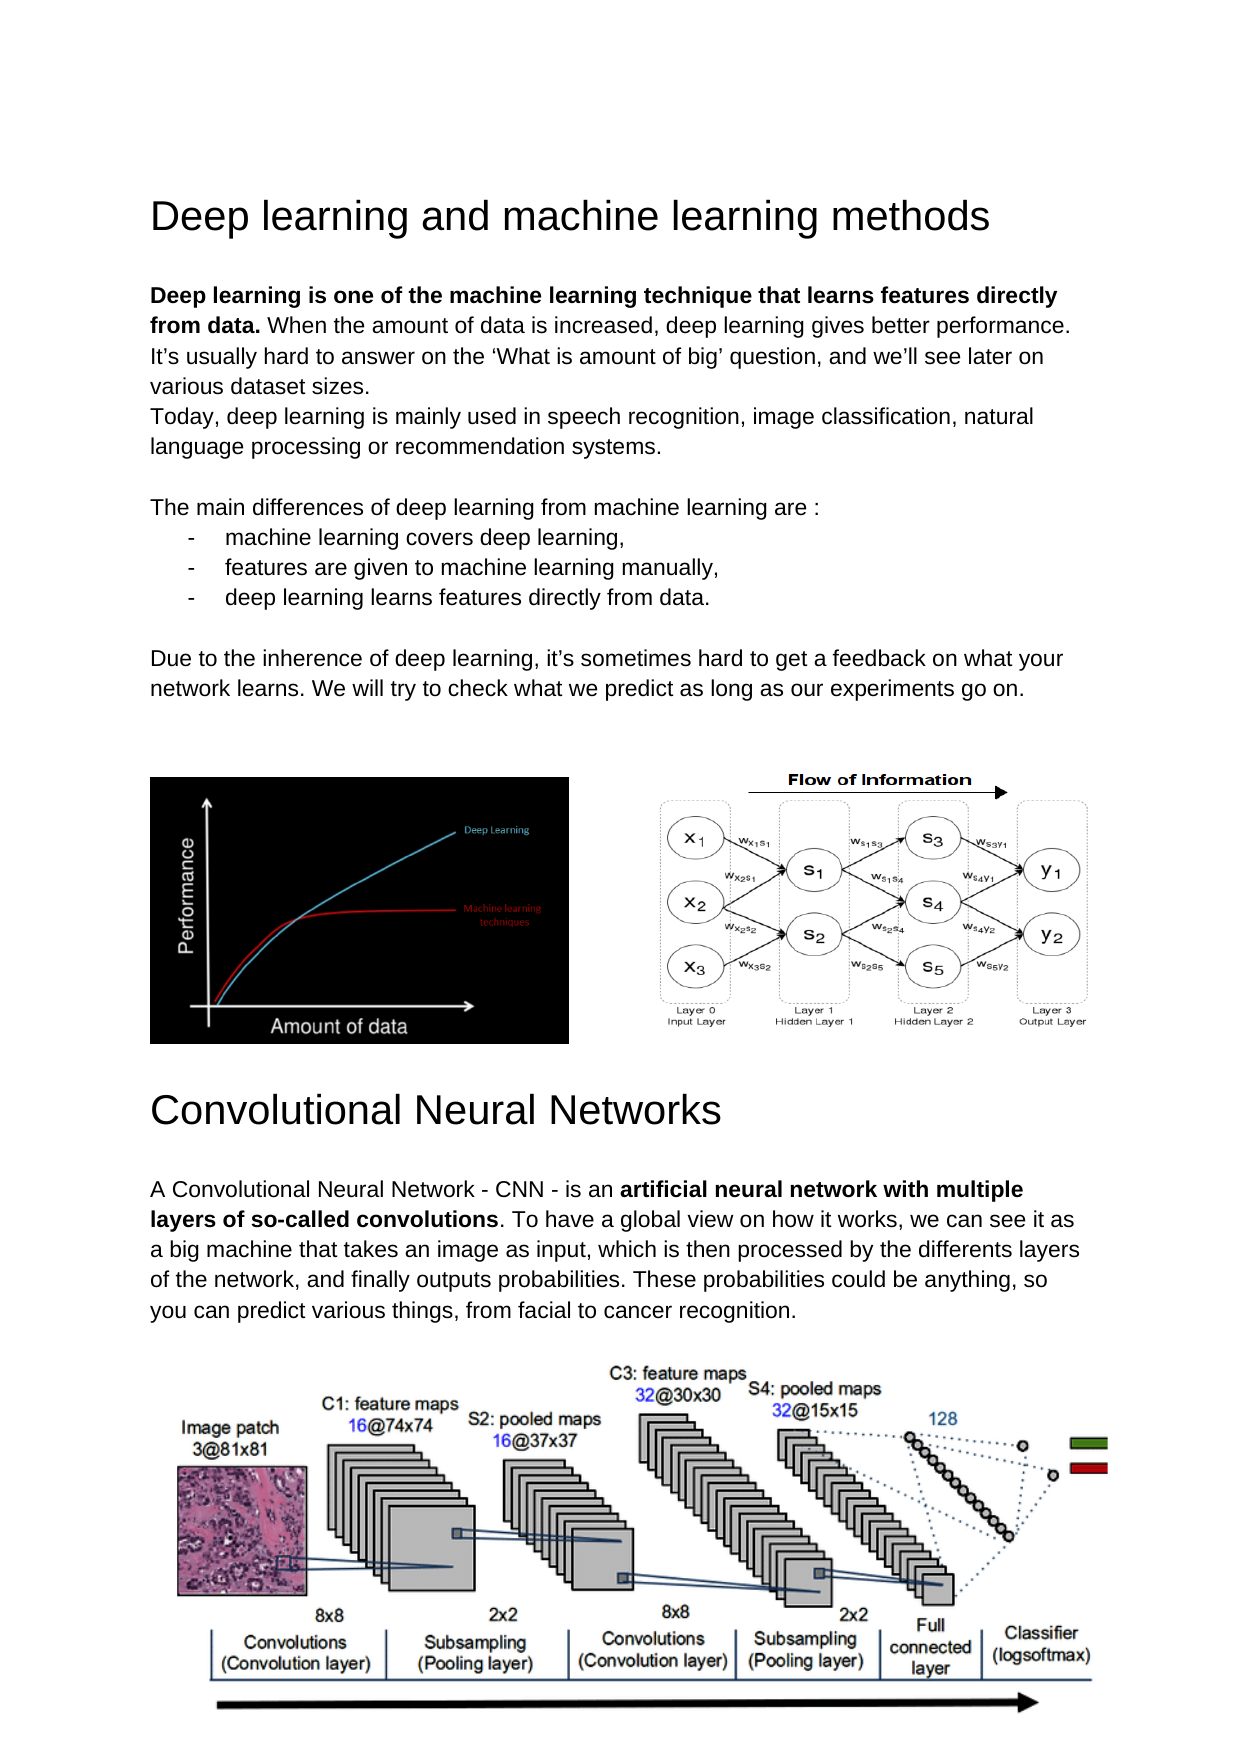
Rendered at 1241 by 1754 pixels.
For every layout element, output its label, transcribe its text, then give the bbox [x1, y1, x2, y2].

text Due to the inherence of deep learning, it’s sometimes hard to get a feedback on what your network learns. We will try to check what we predict as long as our experiments go on. [150, 645, 1090, 701]
text The main differences of deep learning from machine learning are : [150, 494, 1090, 520]
subtitle Convolutional Neural Networks [150, 1085, 1090, 1133]
list features are given to machine learning manually, [187, 554, 1090, 581]
text Today, deep learning is mainly used in speech recognition, image classification, natural language processing or recommendation systems. [150, 403, 1090, 460]
text It’s usually hard to answer on the ‘What is amount of big’ question, and we’ll see later on various dataset sizes. [150, 343, 1090, 399]
text A Convolutional Neural Network - CNN - is an artificial neural network with multiple layers of so-called convolutions. To have a global view on how it works, we can see it as a big machine that takes an image as input, which is then processed by the differents layers of the network, and finally outputs probabilities. These probabilities could be anything, so you can predict various things, from facial to cancer recognition. [150, 1176, 1090, 1323]
picture [657, 765, 1091, 1033]
text Deep learning is one of the machine learning technique that learns features directly from data. When the amount of data is increased, deep learning gives better performance. [150, 282, 1090, 339]
picture [167, 1353, 1108, 1720]
list machine learning covers deep learning, [187, 524, 1090, 550]
picture [150, 777, 569, 1044]
subtitle Deep learning and machine learning methods [150, 192, 1090, 239]
list deep learning learns features directly from data. [187, 584, 1090, 611]
